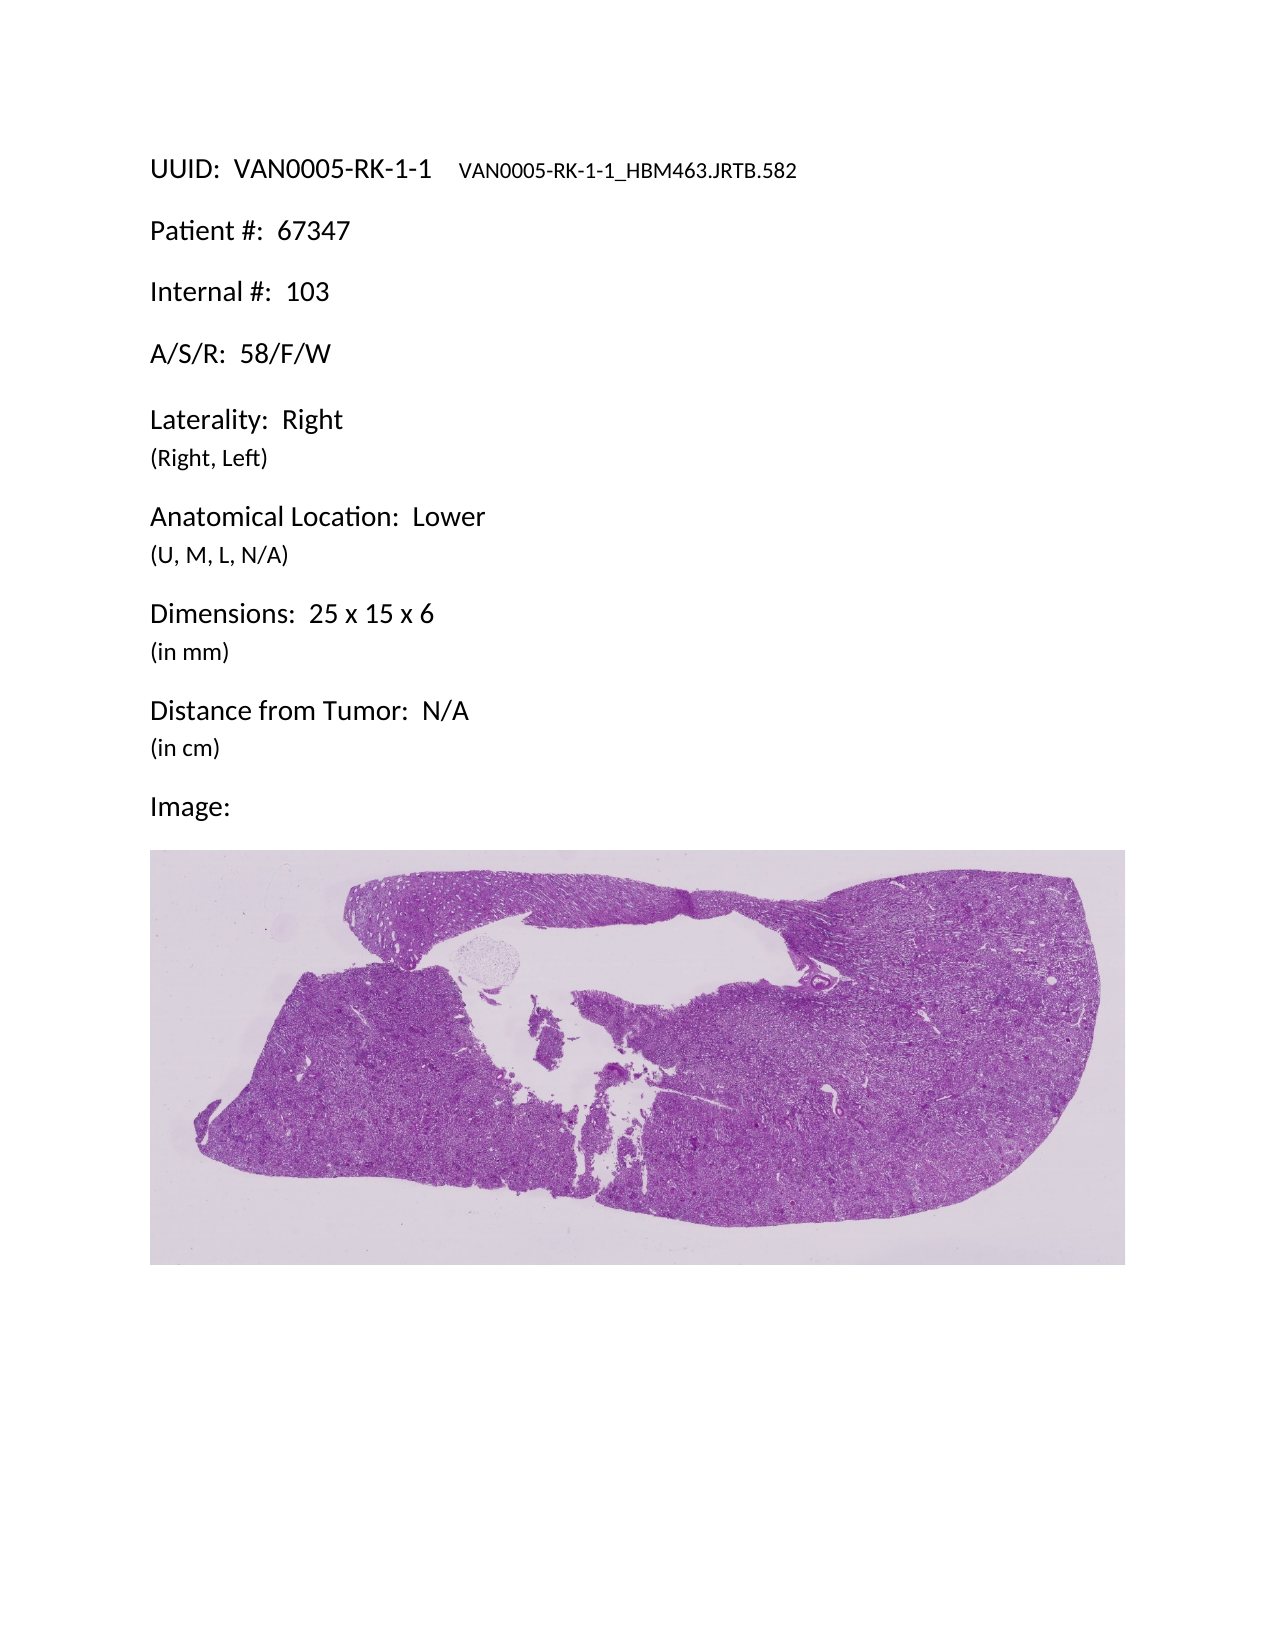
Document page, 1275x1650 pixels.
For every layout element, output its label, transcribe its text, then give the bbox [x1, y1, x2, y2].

text Internal #: 103 [150, 273, 1125, 309]
text Distance from Tumor: N/A [150, 692, 1125, 727]
text Anatomical Location: Lower [150, 498, 1125, 534]
text (Right, Left) [150, 442, 1125, 473]
text Dimensions: 25 x 15 x 6 [150, 595, 1125, 630]
text (in mm) [150, 636, 1125, 666]
text Laterality: Right [150, 401, 1125, 437]
text (in cm) [150, 732, 1125, 763]
text Patient #: 67347 [150, 212, 1125, 247]
picture [150, 850, 1125, 1265]
text UUID: VAN0005-RK-1-1 VAN0005-RK-1-1_HBM463.JRTB.582 [150, 150, 1125, 186]
text A/S/R: 58/F/W [150, 335, 1125, 371]
text (U, M, L, N/A) [150, 539, 1125, 569]
text Image: [150, 788, 1125, 824]
